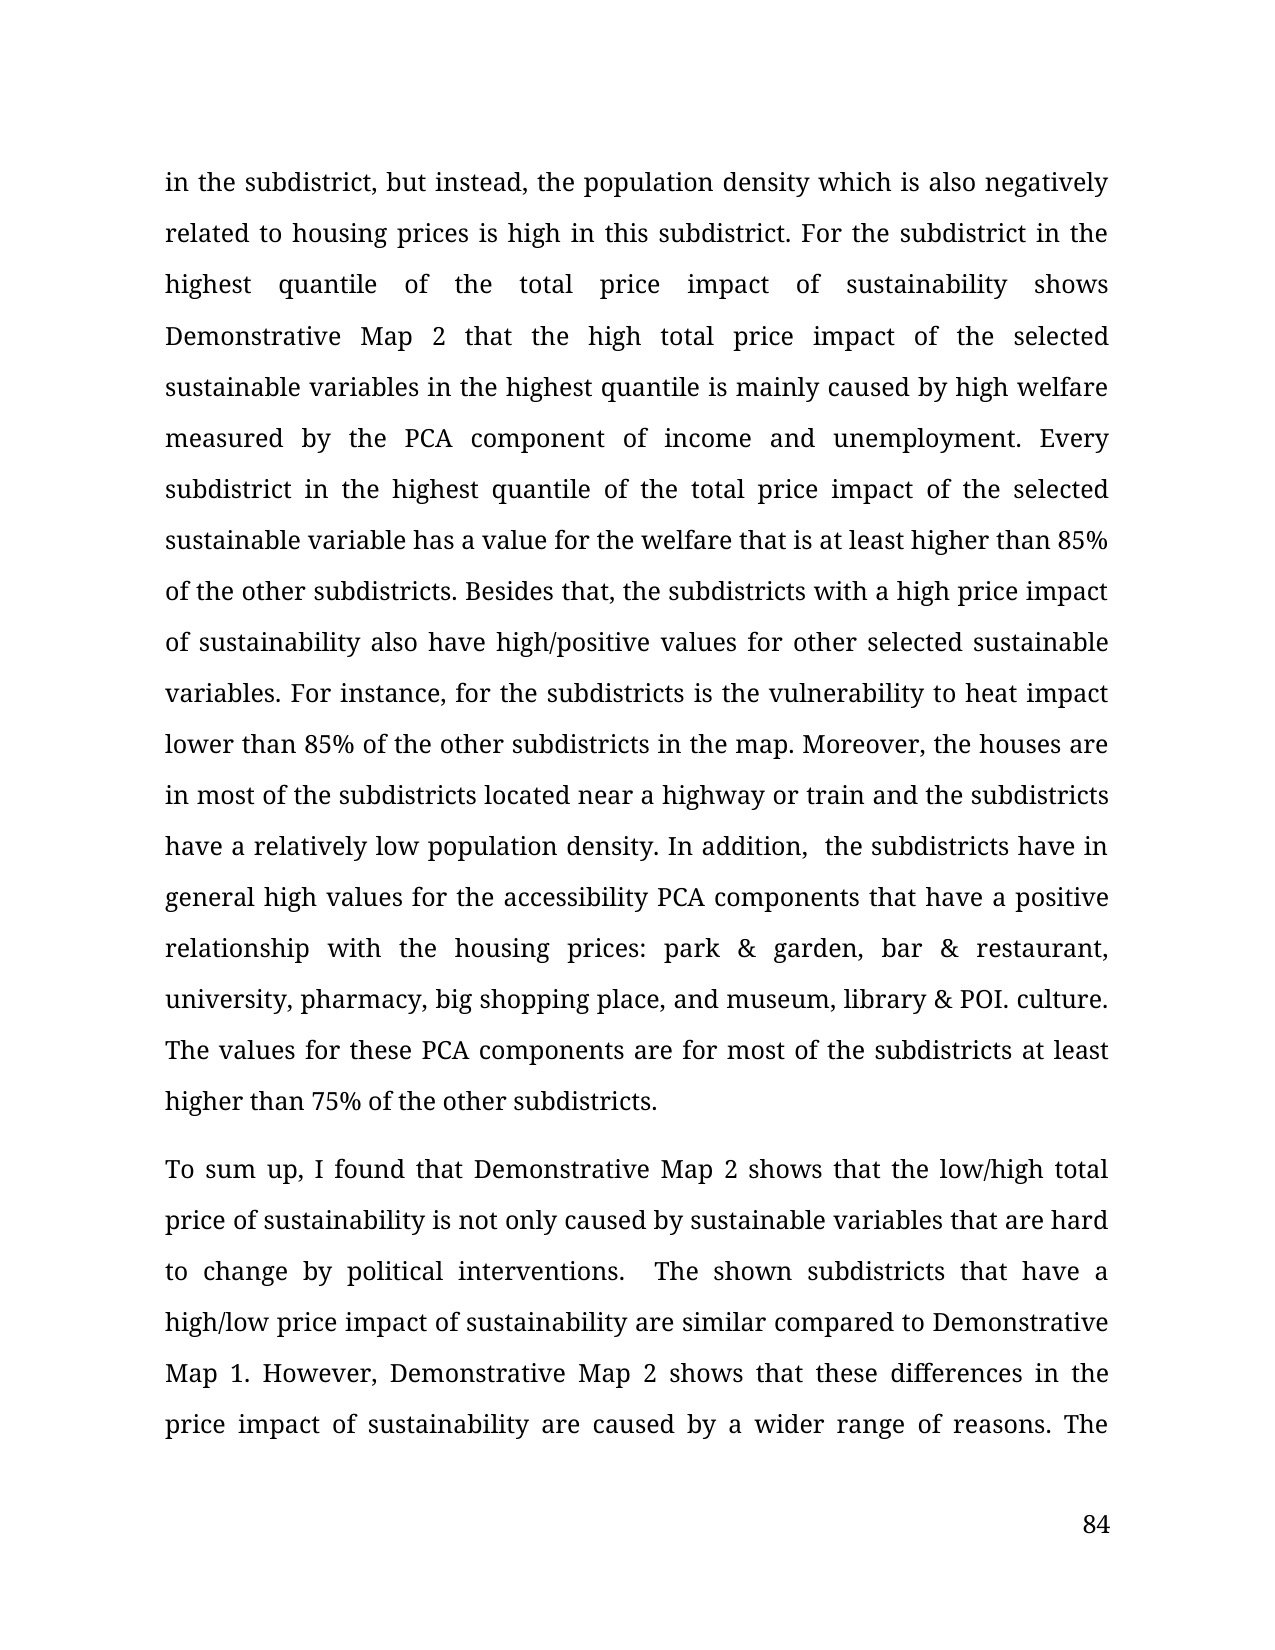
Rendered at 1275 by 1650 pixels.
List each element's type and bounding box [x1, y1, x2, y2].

text [165, 165, 1110, 1118]
text [165, 1151, 1110, 1441]
